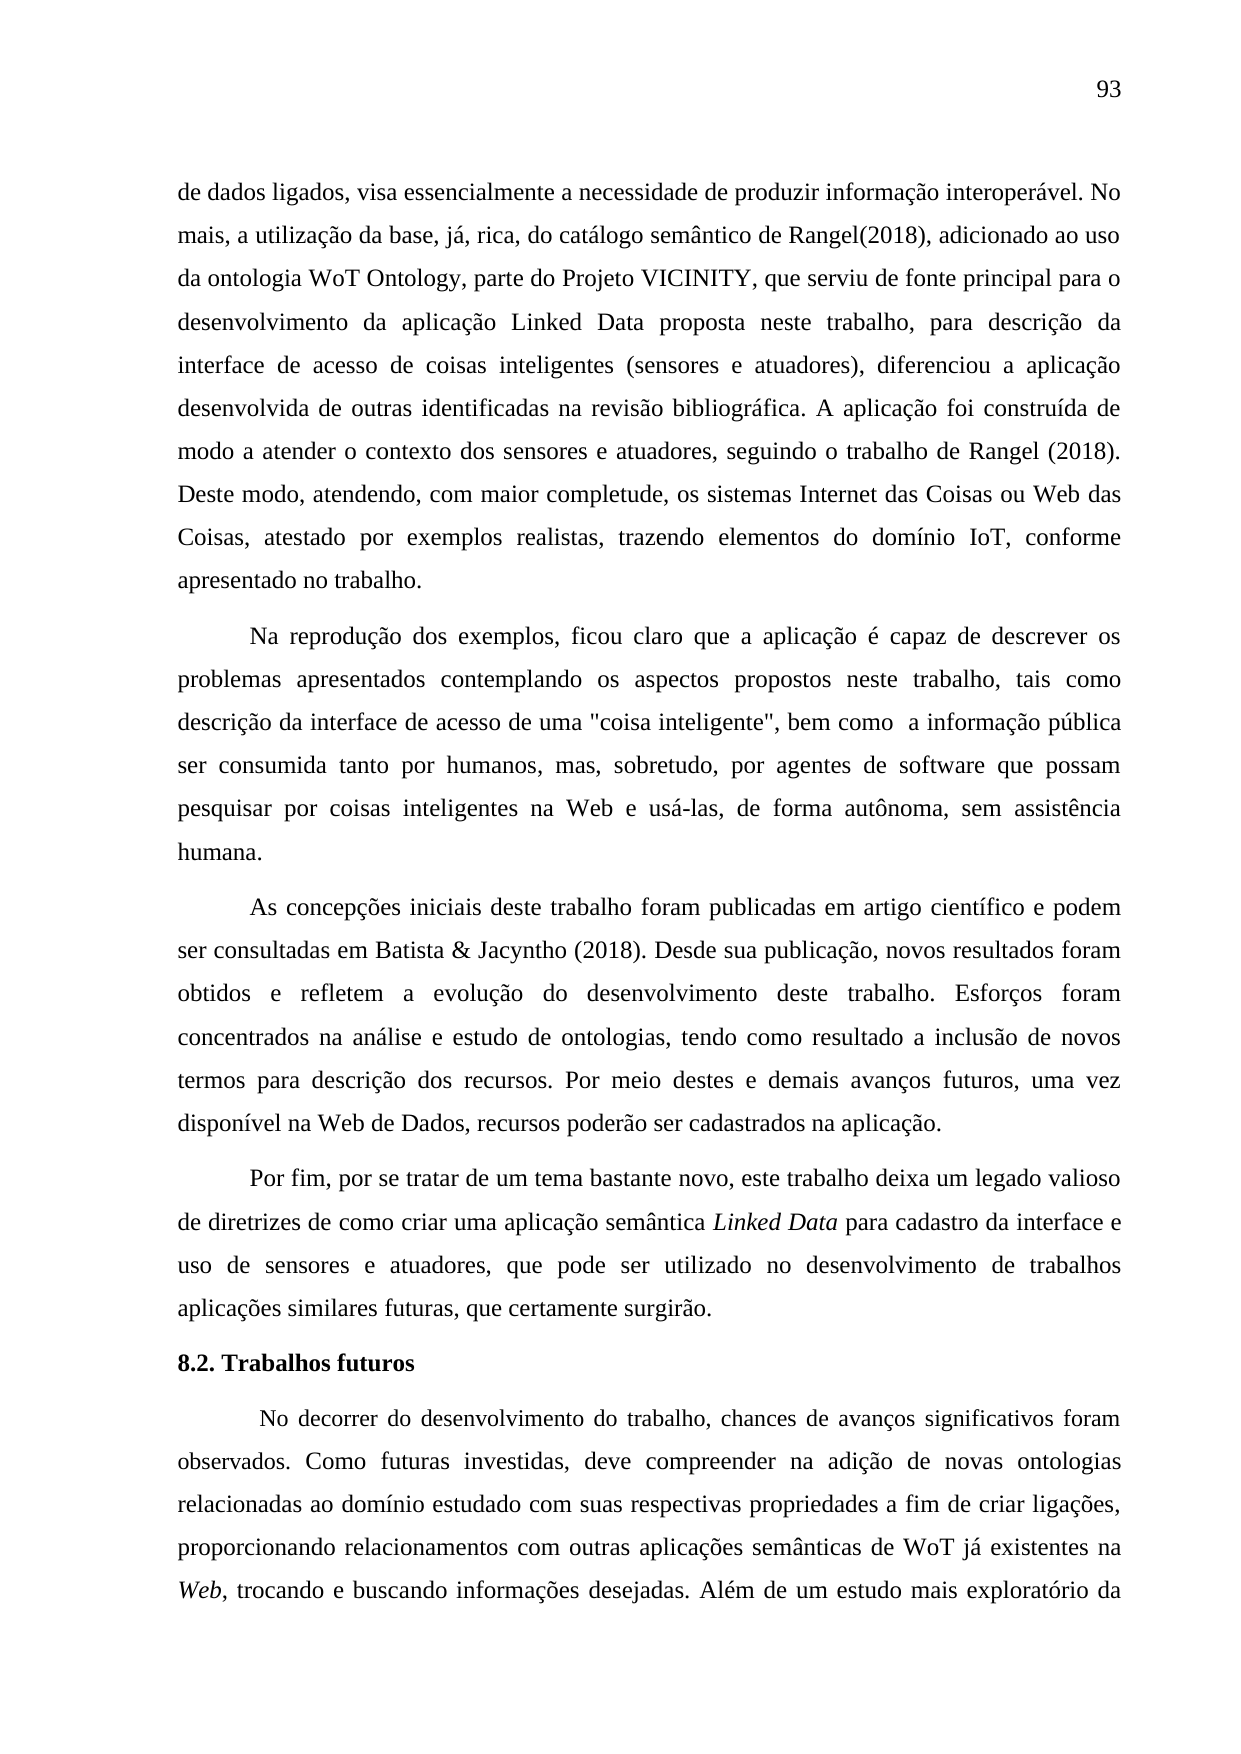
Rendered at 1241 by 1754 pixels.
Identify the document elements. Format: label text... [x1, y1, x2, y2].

subtitle 8.2. Trabalhos futuros [177, 1348, 1121, 1377]
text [177, 177, 1122, 594]
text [177, 1404, 1122, 1604]
text Na reprodução dos exemplos, ficou claro que a aplicação é capaz de descrever os problemas apresentados contemplando os aspectos propostos neste trabalho, tais como descrição da interface de acesso de uma "coisa inteligente", bem como a informação pública ser consumida tanto por humanos, mas, sobretudo, por agentes de software que possam pesquisar por coisas inteligentes na Web e usá-las, de forma autônoma, sem assistência humana. [177, 621, 1122, 865]
text As concepções iniciais deste trabalho foram publicadas em artigo científico e podem ser consultadas em Batista & Jacyntho (2018). Desde sua publicação, novos resultados foram obtidos e refletem a evolução do desenvolvimento deste trabalho. Esforços foram concentrados na análise e estudo de ontologias, tendo como resultado a inclusão de novos termos para descrição dos recursos. Por meio destes e demais avanços futuros, uma vez disponível na Web de Dados, recursos poderão ser cadastrados na aplicação. [177, 892, 1122, 1137]
text Por fim, por se tratar de um tema bastante novo, este trabalho deixa um legado valioso de diretrizes de como criar uma aplicação semântica Linked Data para cadastro da interface e uso de sensores e atuadores, que pode ser utilizado no desenvolvimento de trabalhos aplicações similares futuras, que certamente surgirão. [177, 1163, 1122, 1322]
